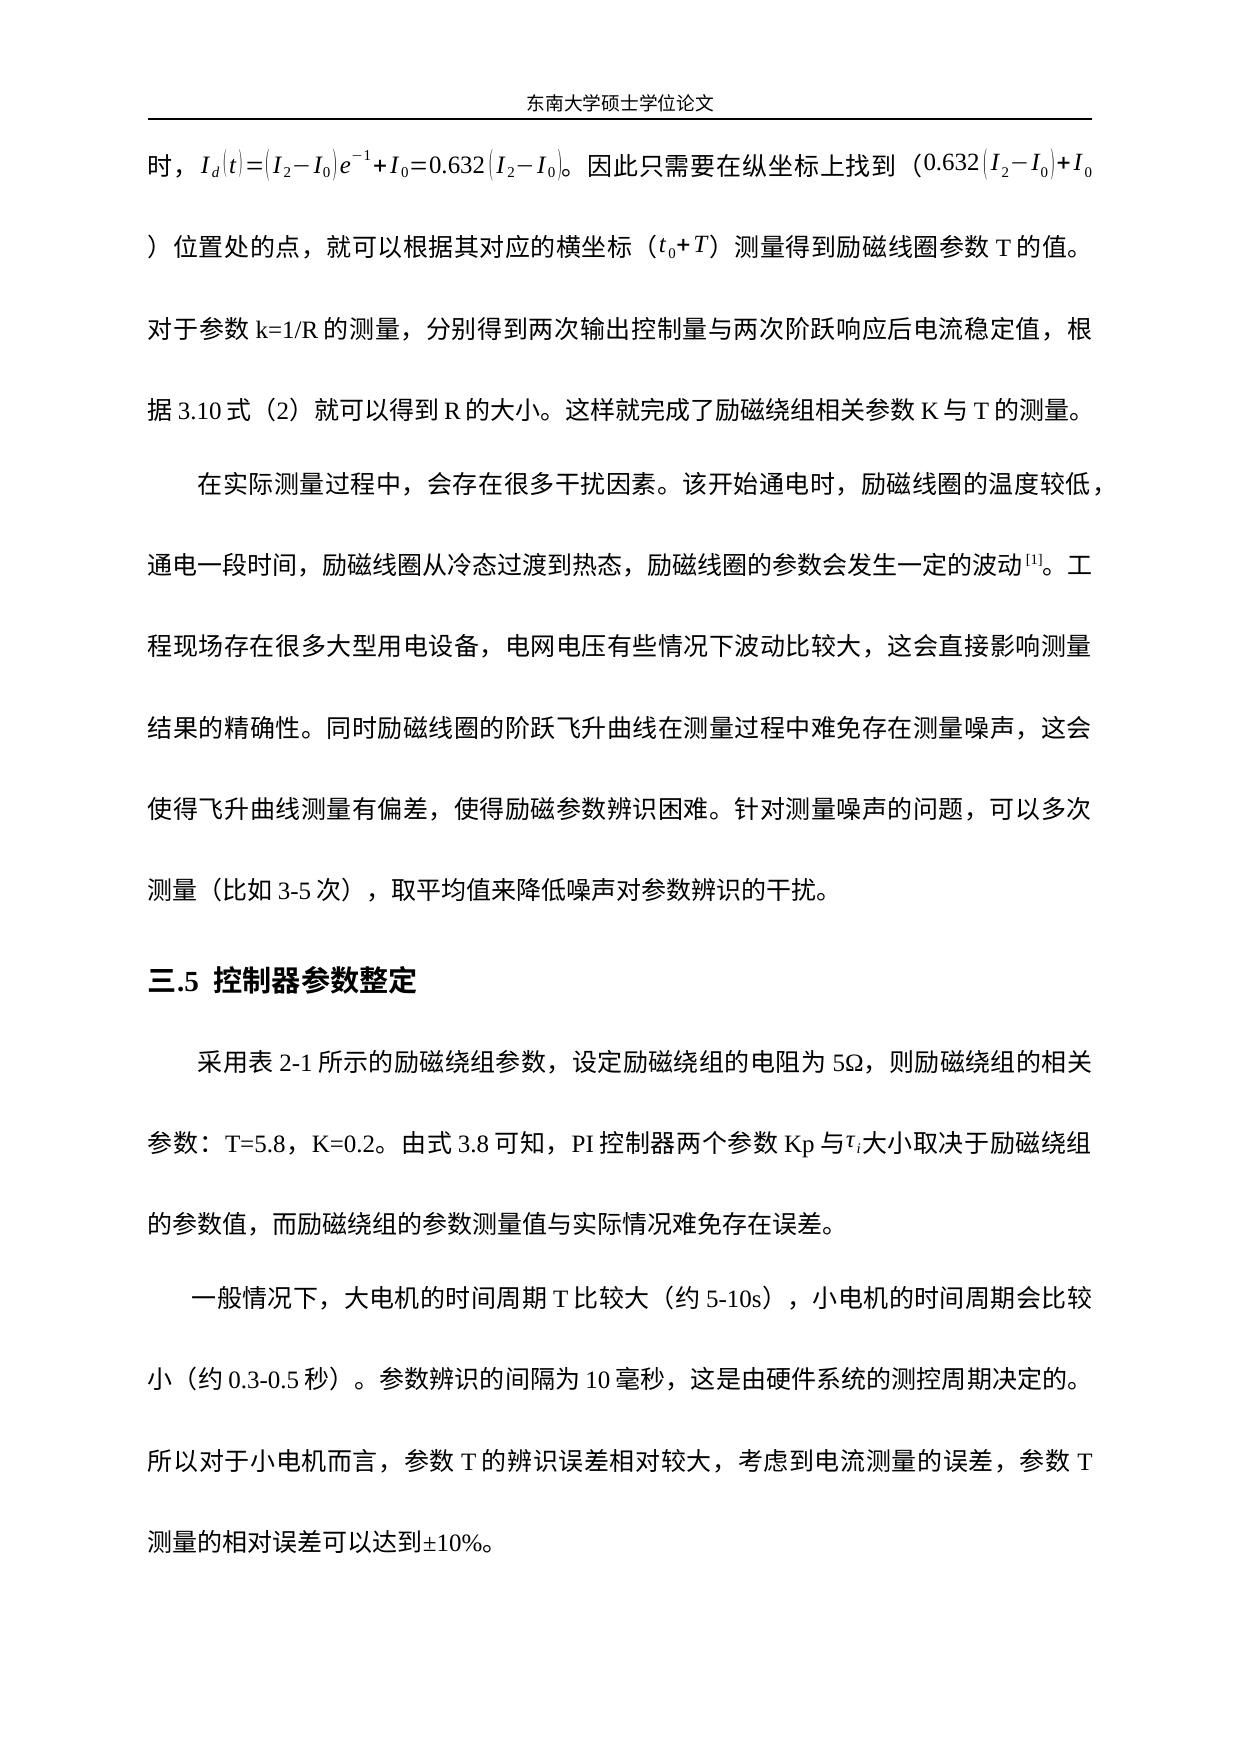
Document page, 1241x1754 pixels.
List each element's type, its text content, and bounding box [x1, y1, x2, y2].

subtitle 控制器参数整定 [148, 947, 1092, 1012]
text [148, 132, 1092, 441]
text 在实际测量过程中，会存在很多干扰因素。该开始通电时，励磁线圈的温度较低，通电一段时间，励磁线圈从冷态过渡到热态，励磁线圈的参数会发生一定的波动[1]。工程现场存在很多大型用电设备，电网电压有些情况下波动比较大，这会直接影响测量结果的精确性。同时励磁线圈的阶跃飞升曲线在测量过程中难免存在测量噪声，这会使得飞升曲线测量有偏差，使得励磁参数辨识困难。针对测量噪声的问题，可以多次测量（比如3-5次），取平均值来降低噪声对参数辨识的干扰。 [148, 450, 1092, 921]
text 采用表2-1所示的励磁绕组参数，设定励磁绕组的电阻为5Ω，则励磁绕组的相关参数：T=5.8，K=0.2。由式3.8可知，PI控制器两个参数Kp与大小取决于励磁绕组的参数值，而励磁绕组的参数测量值与实际情况难免存在误差。 [148, 1028, 1092, 1255]
text 一般情况下，大电机的时间周期T比较大（约5-10s），小电机的时间周期会比较小（约0.3-0.5秒）。参数辨识的间隔为10毫秒，这是由硬件系统的测控周期决定的。所以对于小电机而言，参数T的辨识误差相对较大，考虑到电流测量的误差，参数T测量的相对误差可以达到±10%。 [148, 1264, 1092, 1573]
